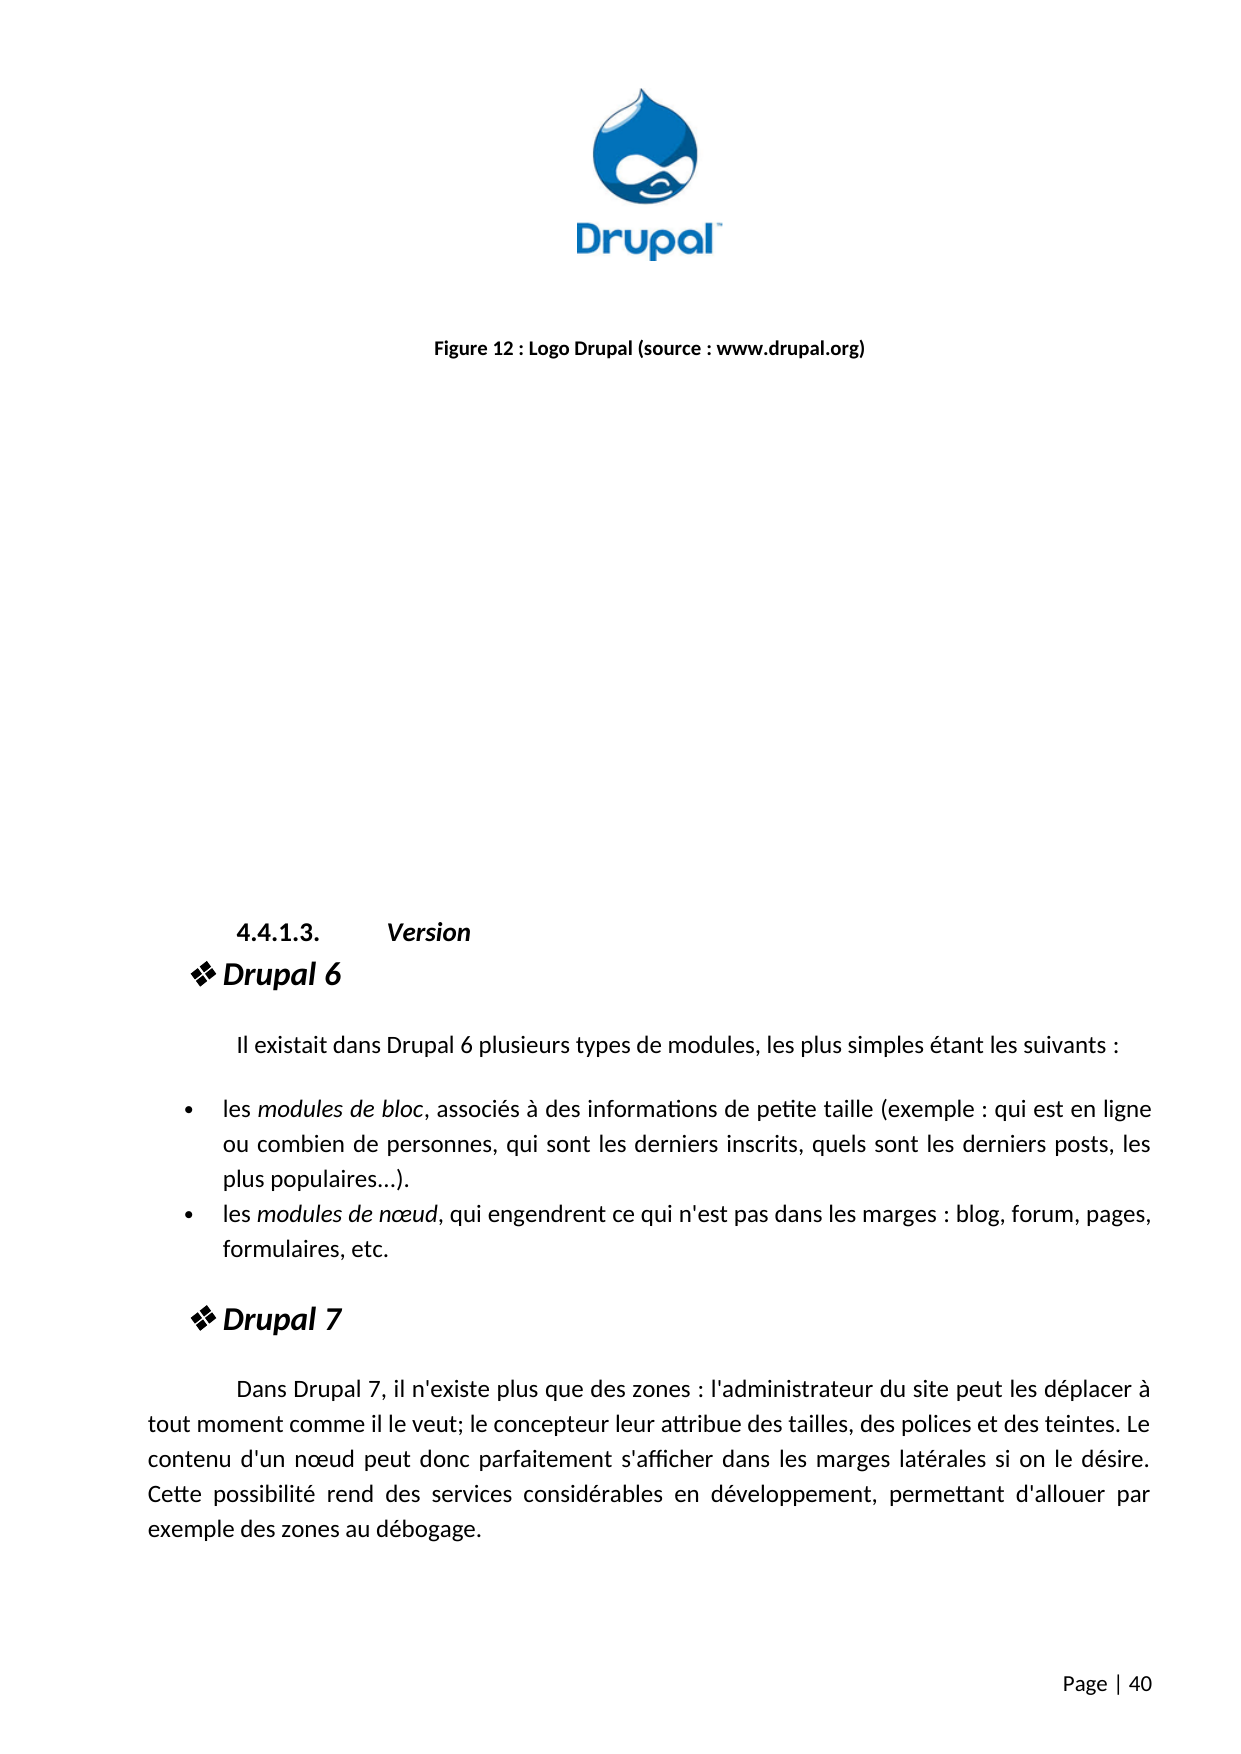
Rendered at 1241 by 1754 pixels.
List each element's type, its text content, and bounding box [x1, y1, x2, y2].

subtitle Version [236, 915, 1152, 948]
text Dans Drupal 7, il n'existe plus que des zones : l'administrateur du site peut les déplacer à tout moment comme il le veut; le concepteur leur attribue des tailles, des polices et des teintes. Le contenu d'un nœud peut donc parfaitement s'afficher dans les marges latérales si on le désire. Cette possibilité rend des services considérables en développement, permettant d'allouer par exemple des zones au débogage. [148, 1373, 1152, 1544]
list Drupal 7 [185, 1298, 1152, 1338]
list les modules de bloc, associés à des informations de petite taille (exemple : qui est en ligne ou combien de personnes, qui sont les derniers inscrits, quels sont les derniers posts, les plus populaires...). [185, 1093, 1152, 1194]
list les modules de nœud, qui engendrent ce qui n'est pas dans les marges : blog, forum, pages, formulaires, etc. [185, 1198, 1152, 1264]
picture [577, 88, 723, 261]
text Il existait dans Drupal 6 plusieurs types de modules, les plus simples étant les suivants : [148, 1029, 1152, 1060]
text Figure 12 : Logo Drupal (source : www.drupal.org) [148, 335, 1152, 361]
list Drupal 6 [185, 953, 1152, 994]
